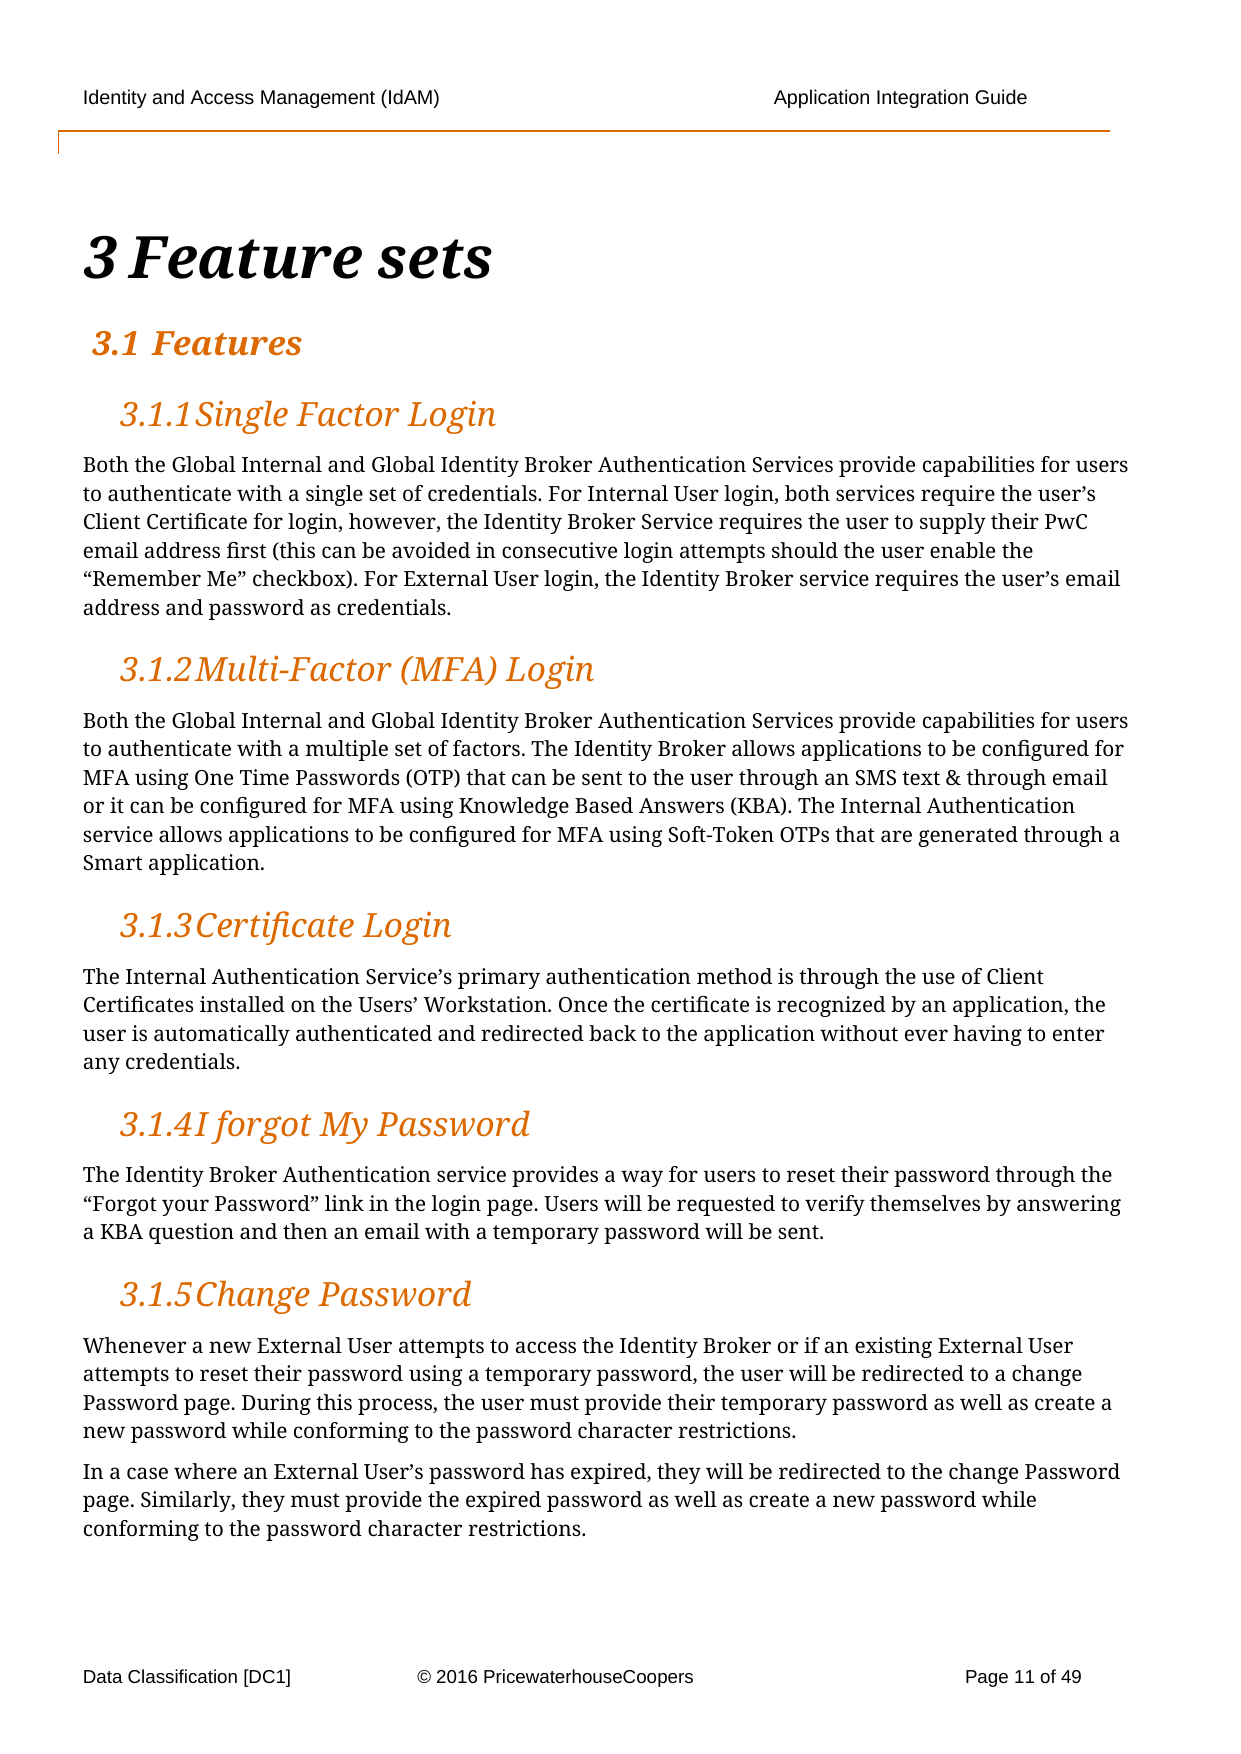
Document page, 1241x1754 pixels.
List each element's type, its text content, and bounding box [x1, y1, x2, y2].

text Both the Global Internal and Global Identity Broker Authentication Services provide capabilities for users to authenticate with a single set of credentials. For Internal User login, both services require the user’s Client Certificate for login, however, the Identity Broker Service requires the user to supply their PwC email address first (this can be avoided in consecutive login attempts should the user enable the “Remember Me” checkbox). For External User login, the Identity Broker service requires the user’s email address and password as credentials. [83, 451, 1134, 621]
text The Identity Broker Authentication service provides a way for users to reset their password through the “Forgot your Password” link in the login page. Users will be requested to verify themselves by answering a KBA question and then an email with a temporary password will be sent. [83, 1161, 1134, 1246]
subtitle Features [92, 320, 1134, 366]
subtitle Certificate Login [120, 902, 1134, 947]
subtitle Feature sets [84, 216, 1134, 295]
text The Internal Authentication Service’s primary authentication method is through the use of Client Certificates installed on the Users’ Workstation. Once the certificate is recognized by an application, the user is automatically authenticated and redirected back to the application without ever having to enter any credentials. [83, 962, 1134, 1076]
text Both the Global Internal and Global Identity Broker Authentication Services provide capabilities for users to authenticate with a multiple set of factors. The Identity Broker allows applications to be configured for MFA using One Time Passwords (OTP) that can be sent to the user through an SMS text & through email or it can be configured for MFA using Knowledge Based Answers (KBA). The Internal Authentication service allows applications to be configured for MFA using Soft-Token OTPs that are generated through a Smart application. [83, 706, 1134, 877]
subtitle I forgot My Password [120, 1101, 1134, 1146]
subtitle Single Factor Login [120, 391, 1134, 436]
text In a case where an External User’s password has expired, they will be redirected to the change Password page. Similarly, they must provide the expired password as well as create a new password while conforming to the password character restrictions. [83, 1457, 1134, 1542]
subtitle Change Password [120, 1271, 1134, 1316]
text Whenever a new External User attempts to access the Identity Broker or if an existing External User attempts to reset their password using a temporary password, the user will be redirected to a change Password page. During this process, the user must provide their temporary password as well as create a new password while conforming to the password character restrictions. [83, 1331, 1134, 1444]
subtitle Multi-Factor (MFA) Login [120, 646, 1134, 692]
